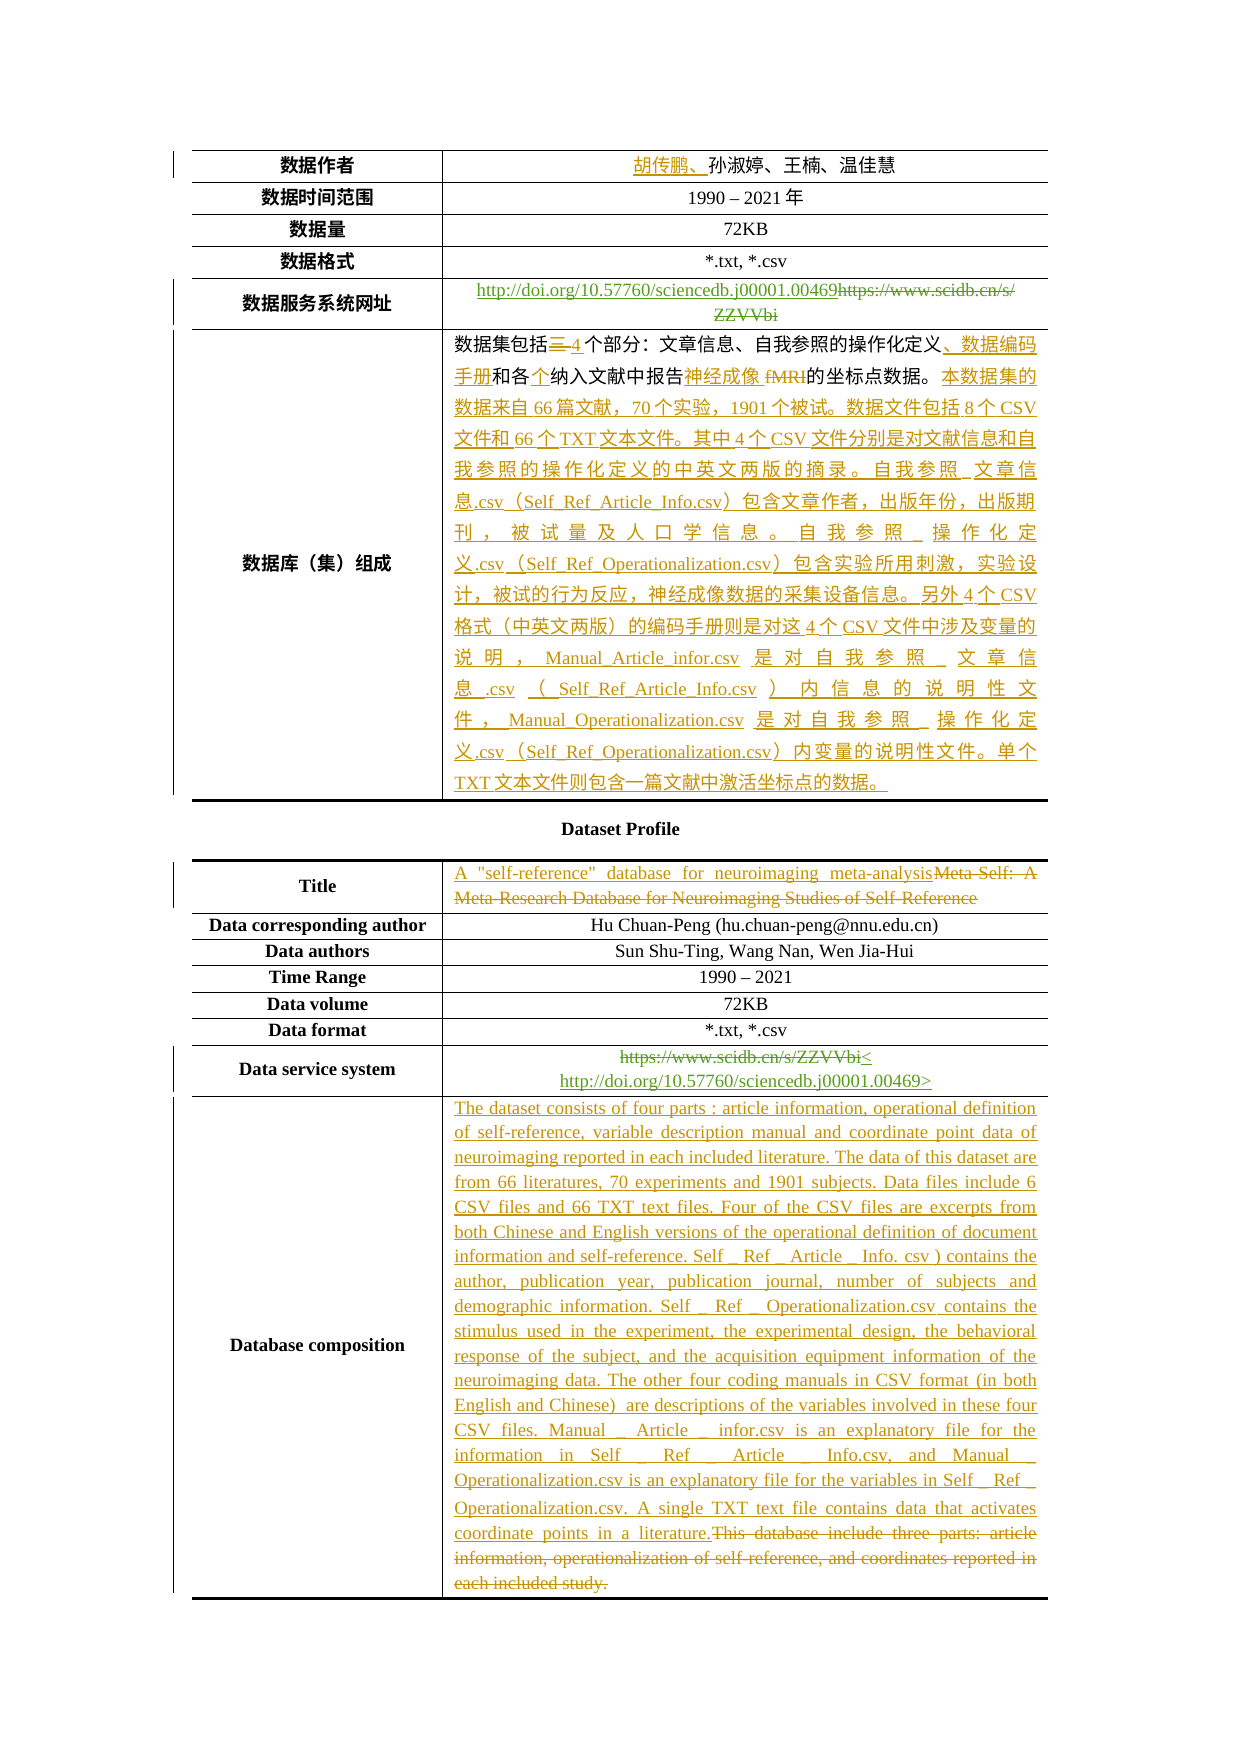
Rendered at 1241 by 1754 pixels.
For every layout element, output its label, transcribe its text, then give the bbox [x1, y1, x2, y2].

table_cell 1990 – 2021 [443, 966, 1048, 992]
table_cell Data volume [192, 993, 442, 1018]
table_cell 数据集包括个部分：文章信息、自我参照的操作化定义和各纳入文献中报告的坐标点数据。 [443, 330, 1048, 798]
table_cell 数据格式 [192, 247, 442, 278]
table_cell 数据库（集）组成 [192, 330, 442, 798]
table_cell Data corresponding author [192, 914, 442, 939]
table_cell [443, 1046, 1048, 1096]
table_cell *.txt, *.csv [443, 1019, 1048, 1044]
table_cell 数据作者 [192, 151, 442, 182]
table_cell Database composition [192, 1097, 442, 1597]
table_header Title [192, 862, 442, 913]
table_cell Time Range [192, 966, 442, 992]
table_cell Data authors [192, 940, 442, 965]
table_cell 数据时间范围 [192, 183, 442, 214]
table_cell 数据服务系统网址 [192, 279, 442, 329]
table_cell 孙淑婷、王楠、温佳慧 [443, 151, 1048, 182]
text Dataset Profile [187, 818, 1053, 839]
table_cell 72KB [443, 215, 1048, 246]
table_cell Data service system [192, 1046, 442, 1096]
table_cell 数据量 [192, 215, 442, 246]
table_cell [443, 279, 1048, 329]
table_cell *.txt, *.csv [443, 247, 1048, 278]
table_cell Data format [192, 1019, 442, 1044]
table_cell [443, 1097, 1048, 1597]
table_cell Hu Chuan-Peng (hu.chuan-peng@nnu.edu.cn) [443, 914, 1048, 939]
table_cell 72KB [443, 993, 1048, 1018]
table_cell 1990 – 2021年 [443, 183, 1048, 214]
table_header [443, 862, 1048, 913]
table_cell Sun Shu-Ting, Wang Nan, Wen Jia-Hui [443, 940, 1048, 965]
